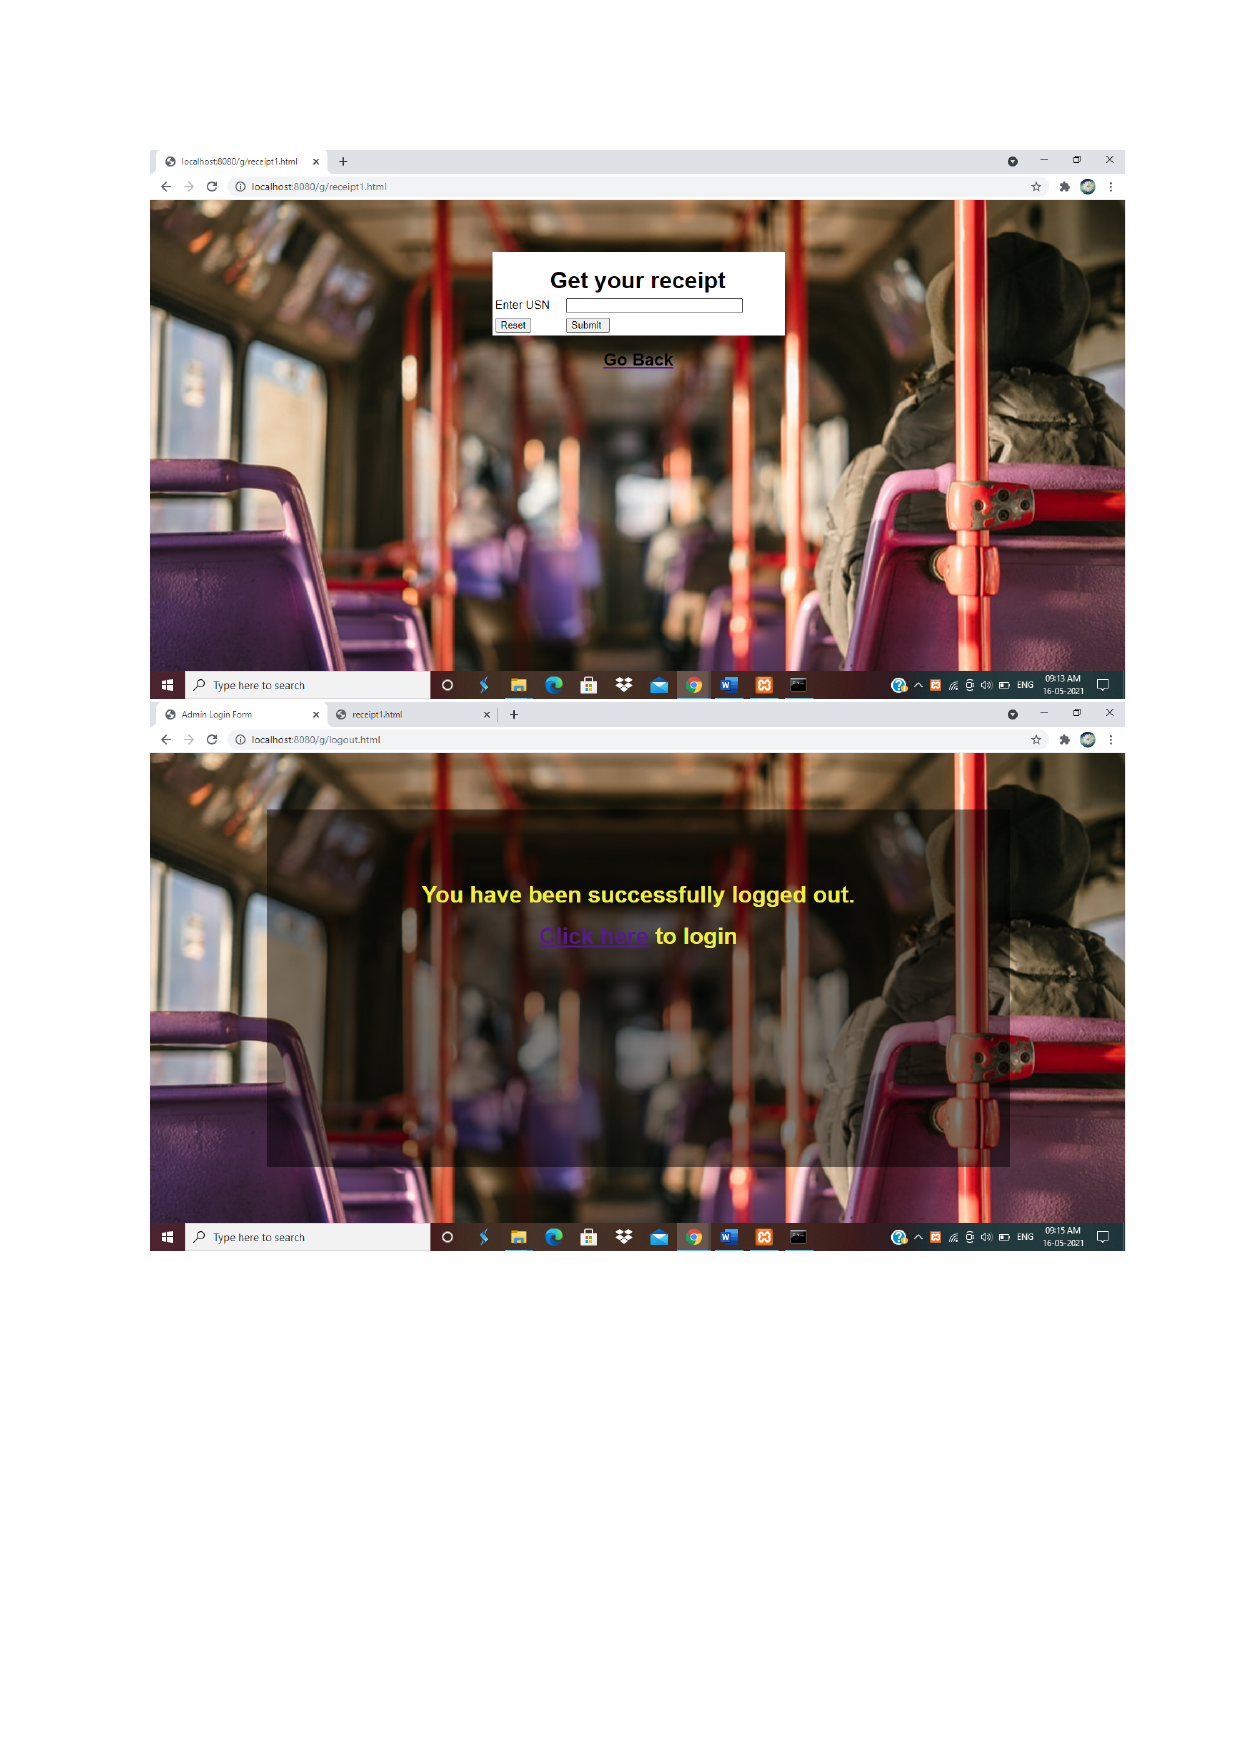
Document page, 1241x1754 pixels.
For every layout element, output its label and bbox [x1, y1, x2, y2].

picture [150, 702, 1125, 1251]
picture [150, 150, 1125, 699]
